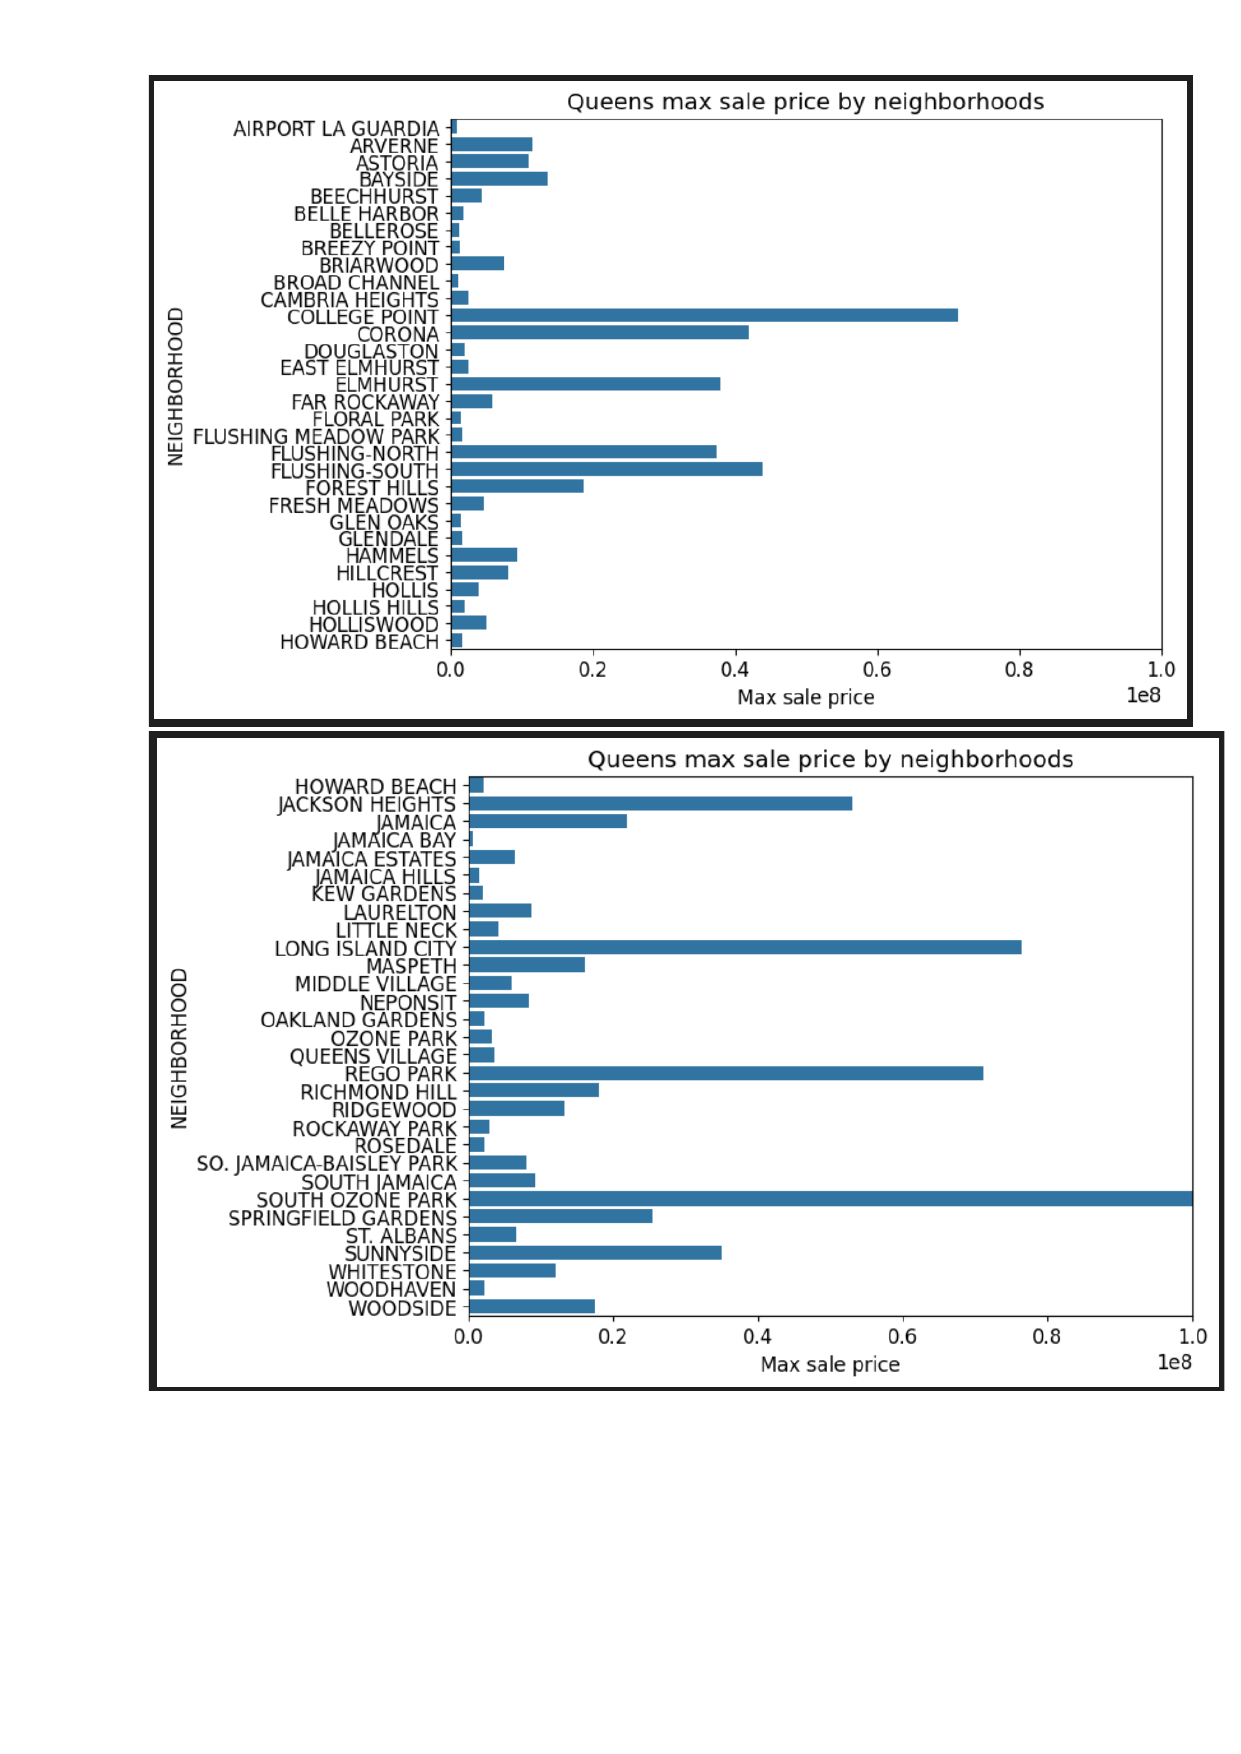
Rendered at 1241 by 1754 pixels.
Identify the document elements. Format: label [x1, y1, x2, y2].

picture [148, 75, 1193, 727]
picture [148, 731, 1225, 1391]
